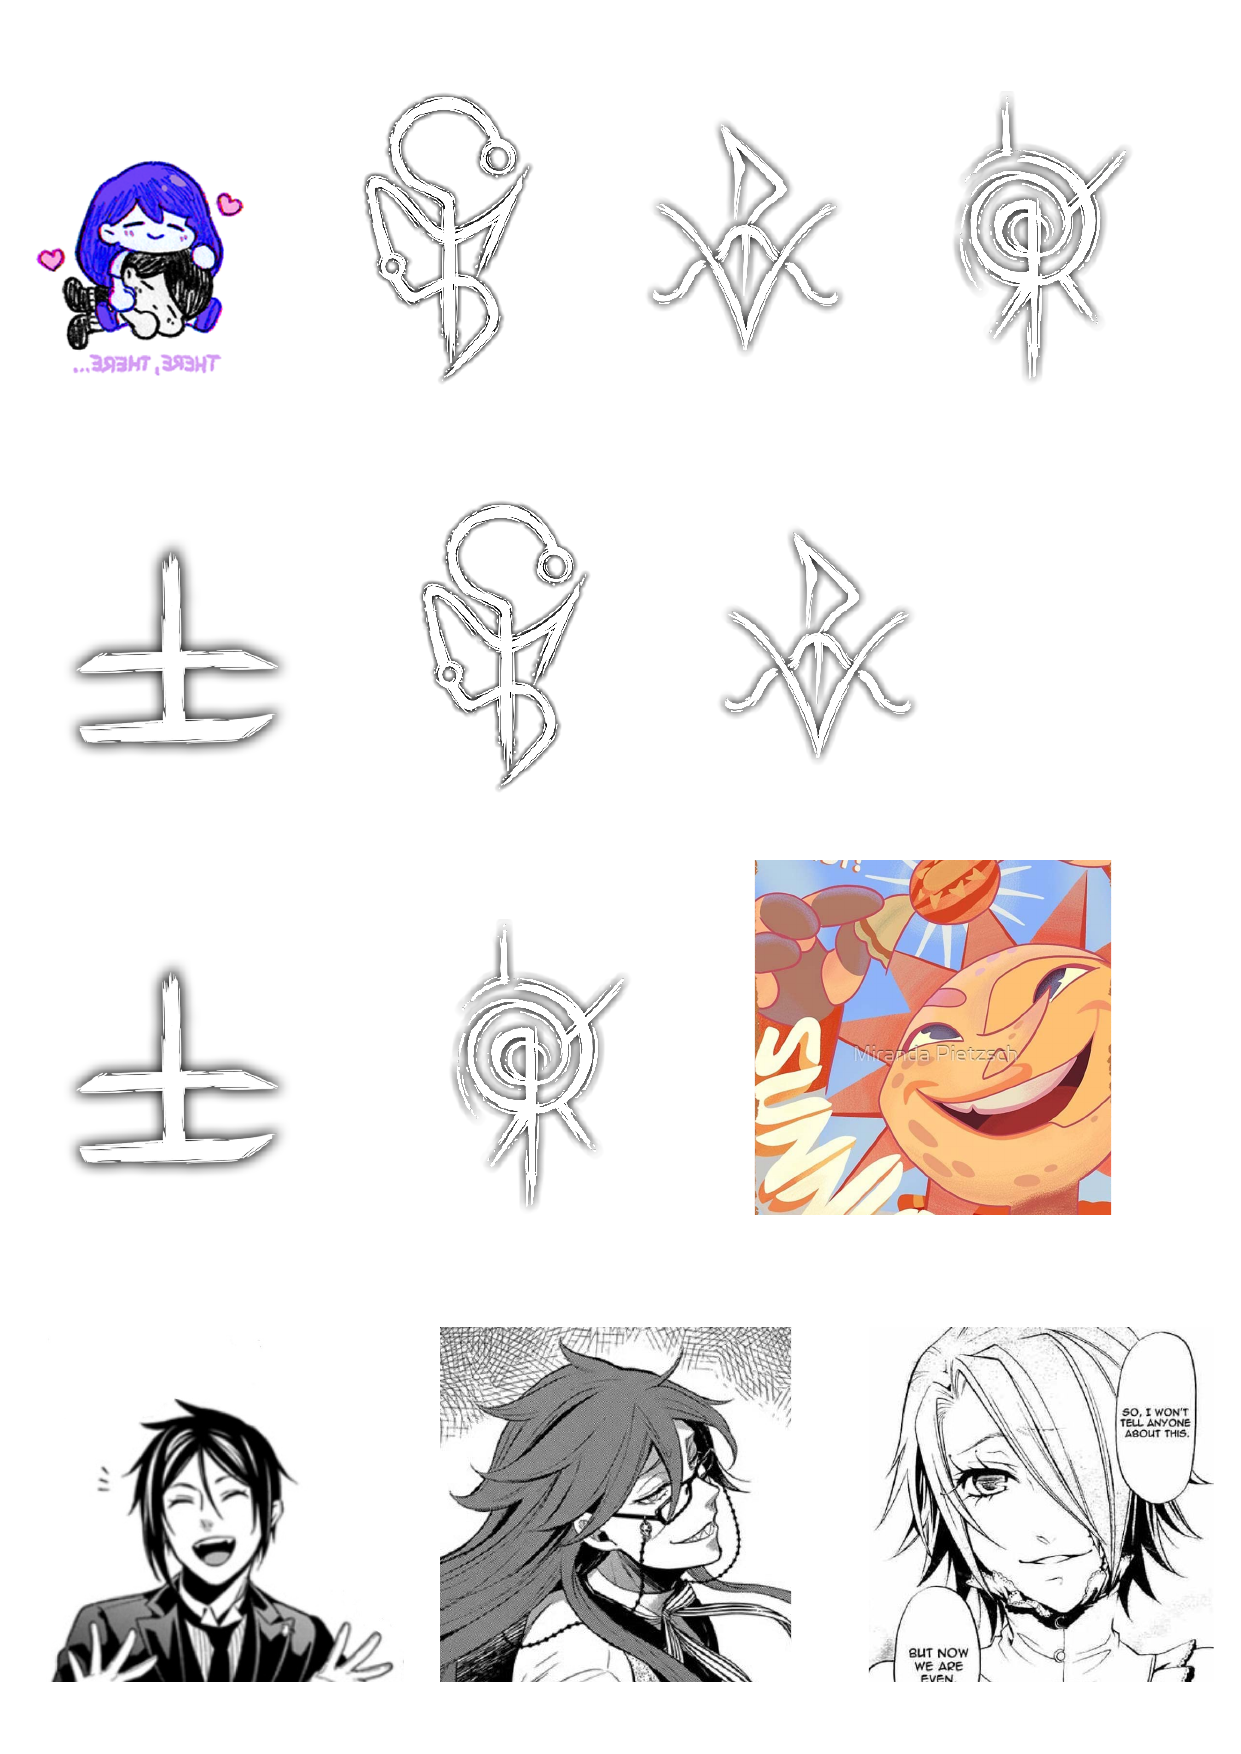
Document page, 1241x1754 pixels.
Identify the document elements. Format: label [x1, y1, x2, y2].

picture [298, 91, 1185, 387]
picture [29, 499, 325, 795]
picture [440, 1327, 792, 1682]
picture [29, 919, 325, 1215]
picture [868, 1327, 1214, 1682]
picture [666, 499, 963, 795]
picture [29, 150, 273, 387]
picture [754, 860, 1112, 1215]
picture [29, 1327, 404, 1682]
picture [356, 499, 652, 795]
picture [387, 919, 683, 1215]
